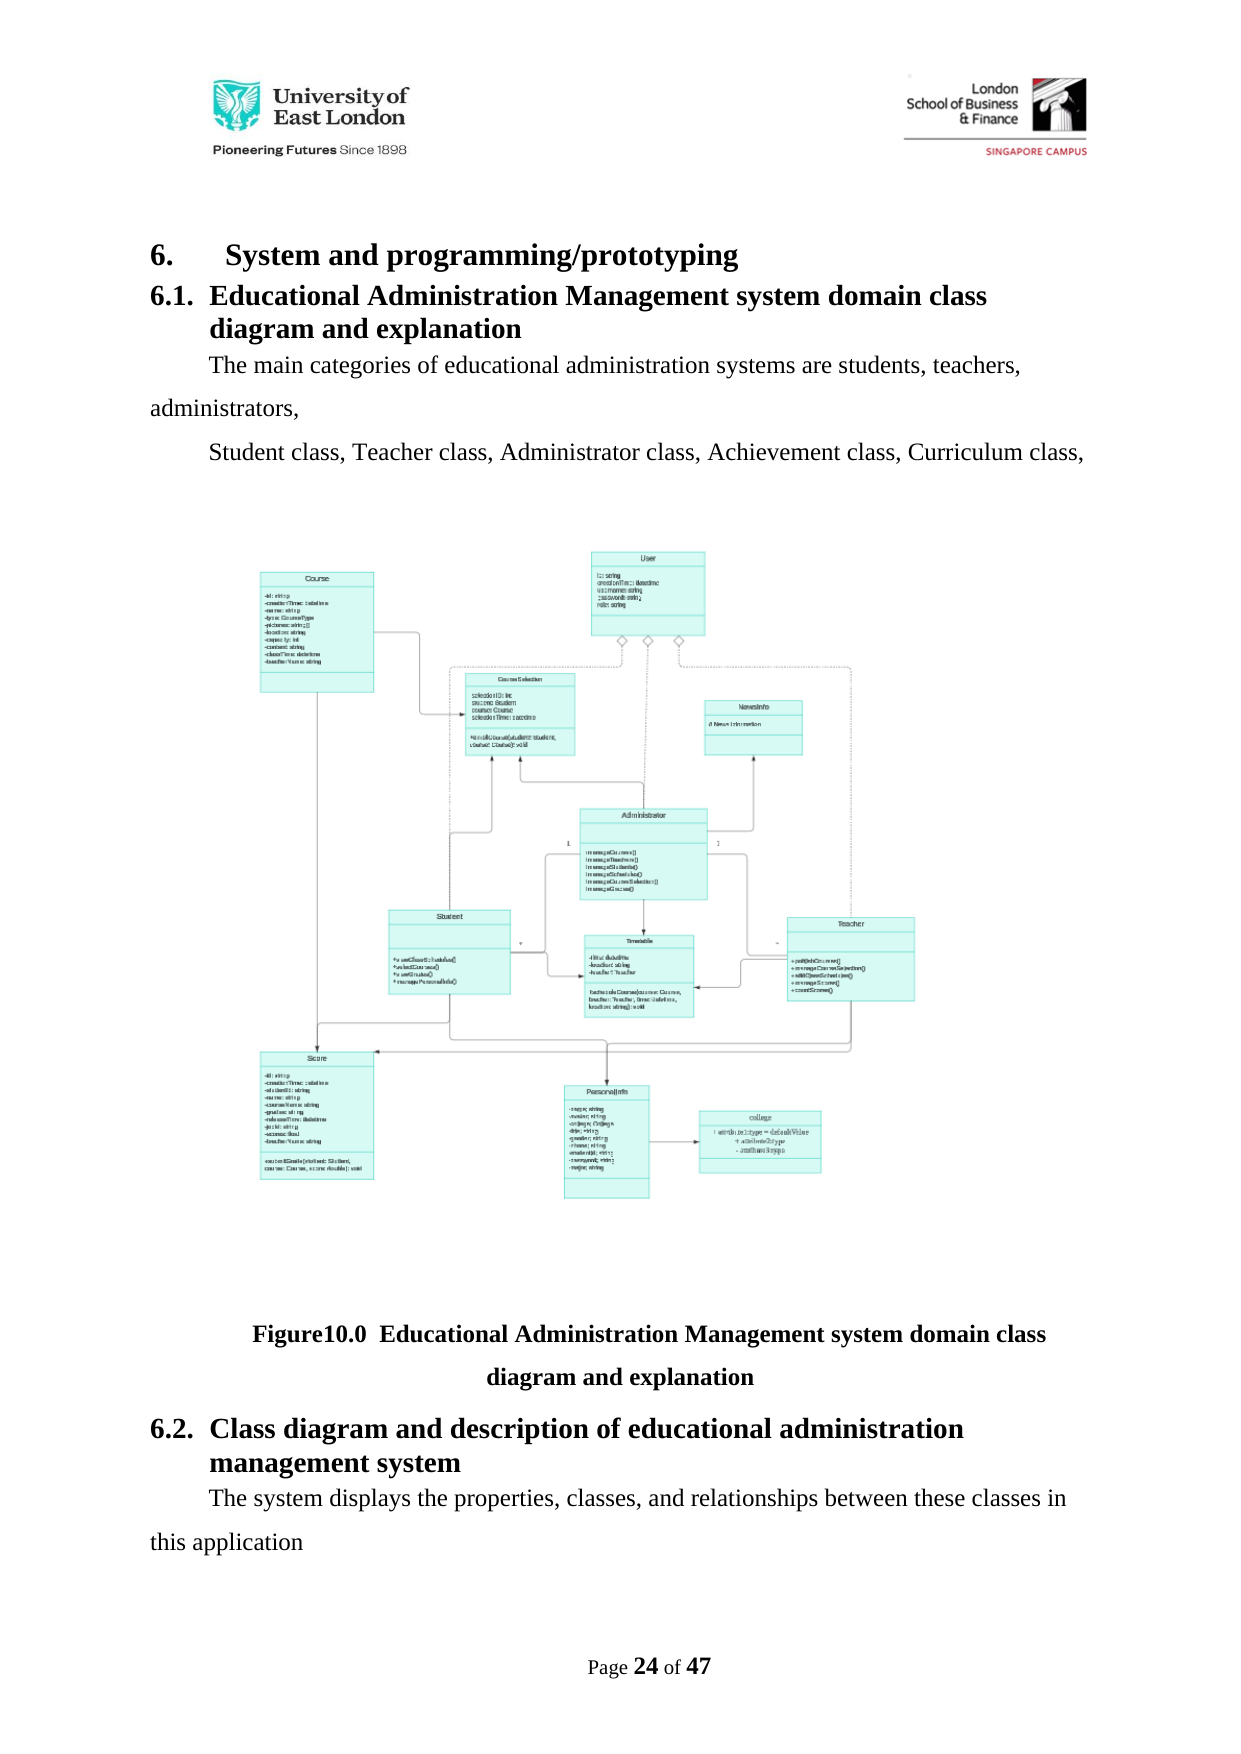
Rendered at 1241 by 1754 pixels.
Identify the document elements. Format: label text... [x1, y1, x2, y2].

picture [208, 73, 417, 159]
picture [150, 479, 1029, 1305]
subtitle System and programming/prototyping [150, 236, 1090, 272]
subtitle Class diagram and description of educational administration management system [150, 1411, 1090, 1478]
text Figure10.0 Educational Administration Management system domain class diagram and explanation [150, 1319, 1090, 1391]
text The main categories of educational administration systems are students, teachers, administrators, [150, 350, 1090, 422]
text Student class, Teacher class, Administrator class, Achievement class, Curriculum class, [150, 437, 1090, 465]
text The system displays the properties, classes, and relationships between these classes in this application [150, 1483, 1090, 1555]
picture [889, 74, 1091, 159]
subtitle Educational Administration Management system domain class diagram and explanation [150, 278, 1090, 345]
